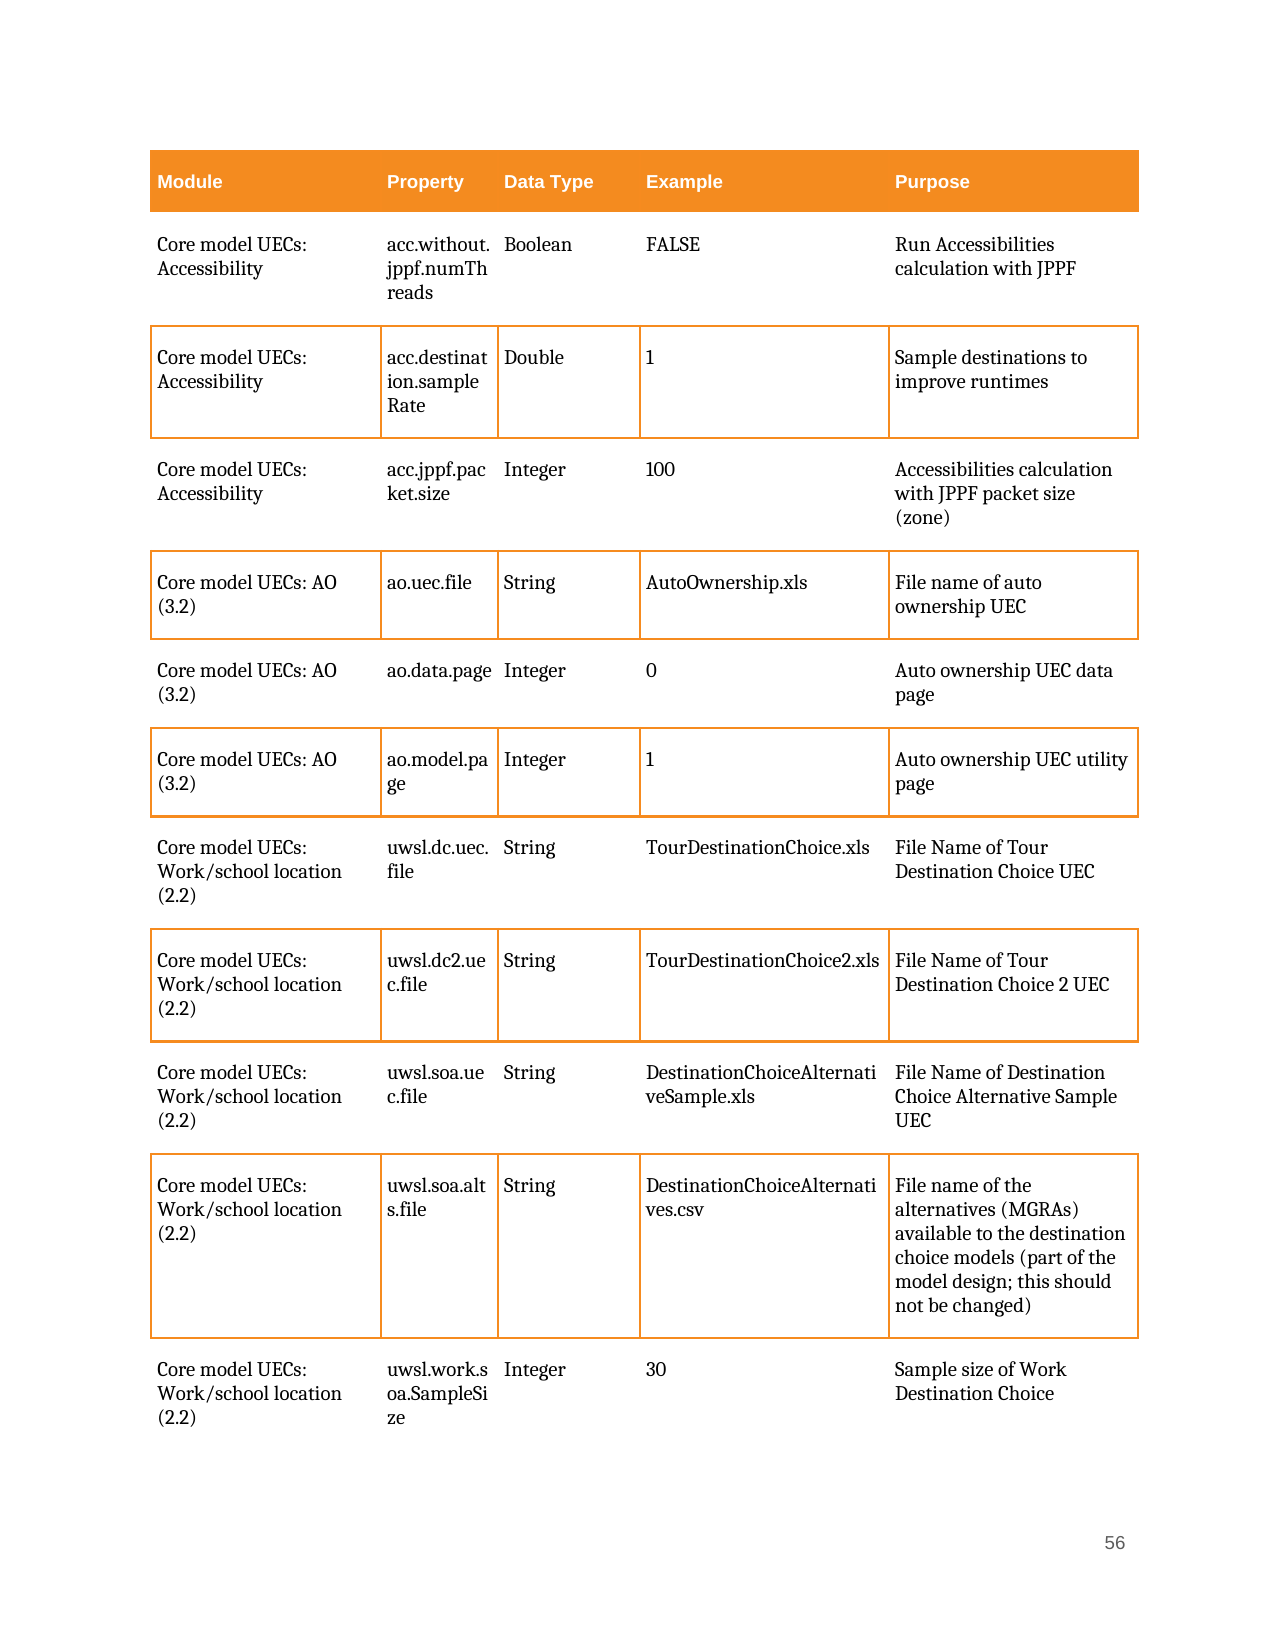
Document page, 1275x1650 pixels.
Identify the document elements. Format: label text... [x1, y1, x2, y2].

table_cell File Name of Tour Destination Choice 2 UEC [890, 930, 1137, 1040]
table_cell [889, 212, 1138, 325]
table_cell 0 [640, 640, 889, 727]
table_header Example [641, 152, 888, 212]
table_cell uwsl.soa.uec.file [381, 1043, 498, 1153]
table_cell DestinationChoiceAlternatives.csv [641, 1155, 888, 1337]
table_header Property [382, 152, 497, 212]
table_cell Core model UECs: Accessibility [151, 439, 381, 550]
table_cell uwsl.dc.uec.file [381, 818, 498, 928]
table_cell String [499, 930, 639, 1040]
table_header Purpose [890, 152, 1137, 212]
table_cell Sample destinations to improve runtimes [890, 327, 1137, 437]
table_cell Integer [498, 640, 640, 727]
table_cell FALSE [640, 212, 889, 325]
table_cell String [498, 818, 640, 928]
table_header Module [152, 152, 380, 212]
table_cell ao.model.page [382, 729, 497, 815]
table_cell Core model UECs: AO (3.2) [152, 729, 380, 815]
table_cell Integer [499, 729, 639, 815]
table_cell File name of auto ownership UEC [890, 552, 1137, 638]
table_cell acc.without.jppf.numThreads [381, 212, 498, 325]
table_cell Accessibilities calculation with JPPF packet size (zone) [889, 439, 1138, 550]
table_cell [152, 1155, 380, 1337]
table_cell AutoOwnership.xls [641, 552, 888, 638]
table_cell Core model UECs: AO (3.2) [152, 552, 380, 638]
table_cell acc.jppf.packet.size [381, 439, 498, 550]
table_cell Core model UECs: AO (3.2) [151, 640, 381, 727]
table_cell ao.data.page [381, 640, 498, 727]
table_cell File Name of Tour Destination Choice UEC [889, 818, 1138, 928]
table_cell uwsl.dc2.uec.file [382, 930, 497, 1040]
table_cell Core model UECs: Work/school location (2.2) [152, 930, 380, 1040]
table_cell String [499, 1155, 639, 1337]
table_cell Double [499, 327, 639, 437]
table_cell Auto ownership UEC utility page [890, 729, 1137, 815]
table_cell Sample size of Work Destination Choice [889, 1339, 1138, 1450]
table_cell String [499, 552, 639, 638]
table_cell Core model UECs: Accessibility [152, 327, 380, 437]
table_cell 1 [641, 729, 888, 815]
table_cell File name of the alternatives (MGRAs) available to the destination choice models (part of the model design; this should not be changed) [890, 1155, 1137, 1337]
table_cell Core model UECs: Work/school location (2.2) [151, 818, 381, 928]
table_cell Integer [498, 1339, 640, 1450]
table_cell File Name of Destination Choice Alternative Sample UEC [889, 1043, 1138, 1153]
table_cell DestinationChoiceAlternativeSample.xls [640, 1043, 889, 1153]
table_header Data Type [499, 152, 639, 212]
table_cell ao.uec.file [382, 552, 497, 638]
table_cell 100 [640, 439, 889, 550]
table_cell Integer [498, 439, 640, 550]
table_cell 30 [640, 1339, 889, 1450]
table_cell uwsl.work.soa.SampleSize [381, 1339, 498, 1450]
table_cell 1 [641, 327, 888, 437]
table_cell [151, 1339, 381, 1450]
table_cell Core model UECs: Accessibility [151, 212, 381, 325]
table_cell Auto ownership UEC data page [889, 640, 1138, 727]
table_cell TourDestinationChoice.xls [640, 818, 889, 928]
table_cell uwsl.soa.alts.file [382, 1155, 497, 1337]
table_cell String [498, 1043, 640, 1153]
table_cell Core model UECs: Work/school location (2.2) [151, 1043, 381, 1153]
table_cell acc.destination.sampleRate [382, 327, 497, 437]
table_cell TourDestinationChoice2.xls [641, 930, 888, 1040]
table_cell Boolean [498, 212, 640, 325]
